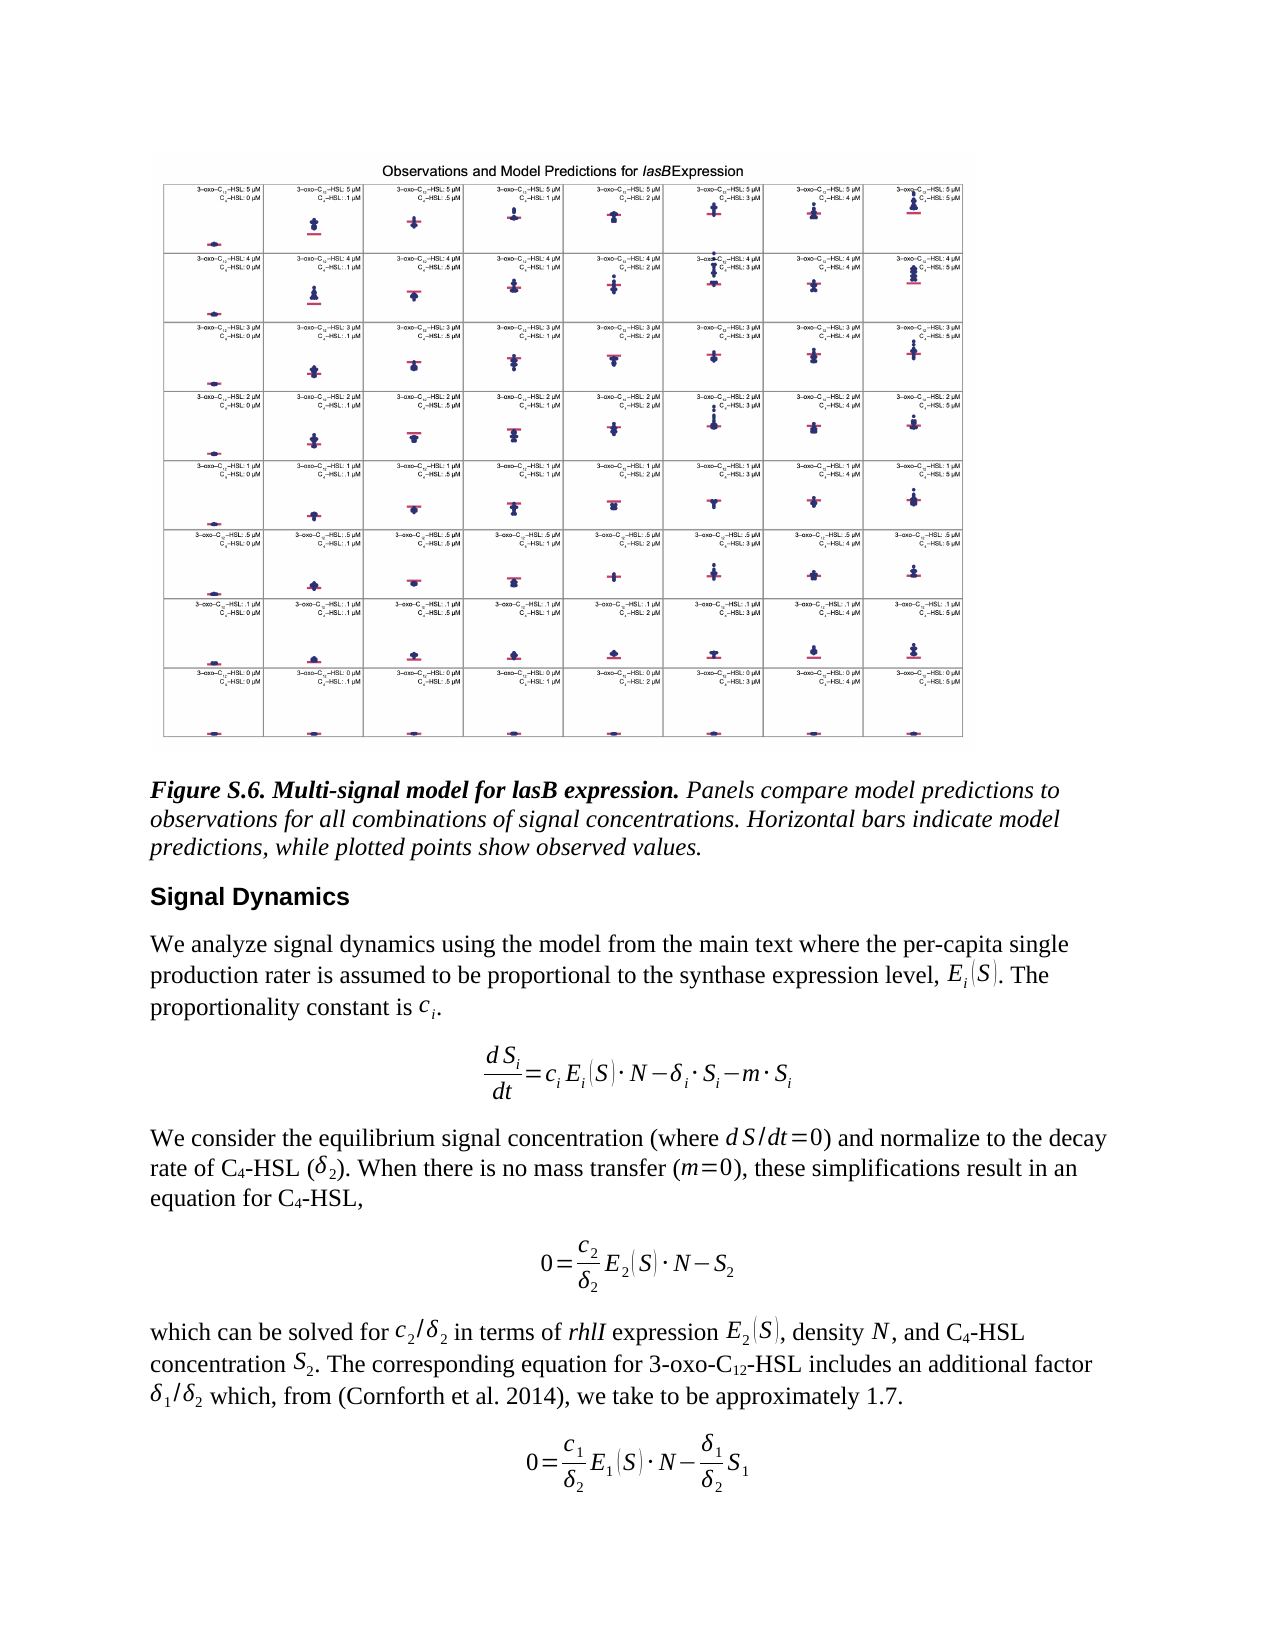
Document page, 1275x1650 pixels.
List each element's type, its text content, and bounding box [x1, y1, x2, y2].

text Figure S.6. Multi-signal model for lasB expression. Panels compare model predictions to observations for all combinations of signal concentrations. Horizontal bars indicate model predictions, while plotted points show observed values. [150, 775, 1125, 861]
picture [150, 150, 976, 750]
text which can be solved for in terms of rhlI expression , density , and C4‑HSL concentration . The corresponding equation for 3‑oxo‑C12‑HSL includes an additional factor which, from (Cornforth et al. 2014), we take to be approximately 1.7. [150, 1315, 1125, 1411]
text We analyze signal dynamics using the model from the main text where the per-capita single production rater is assumed to be proportional to the synthase expression level, . The proportionality constant is . [150, 929, 1125, 1022]
text We consider the equilibrium signal concentration (where ) and normalize to the decay rate of C4‑HSL (). When there is no mass transfer (), these simplifications result in an equation for C4‑HSL, [150, 1123, 1125, 1212]
subtitle Signal Dynamics [150, 882, 1125, 911]
